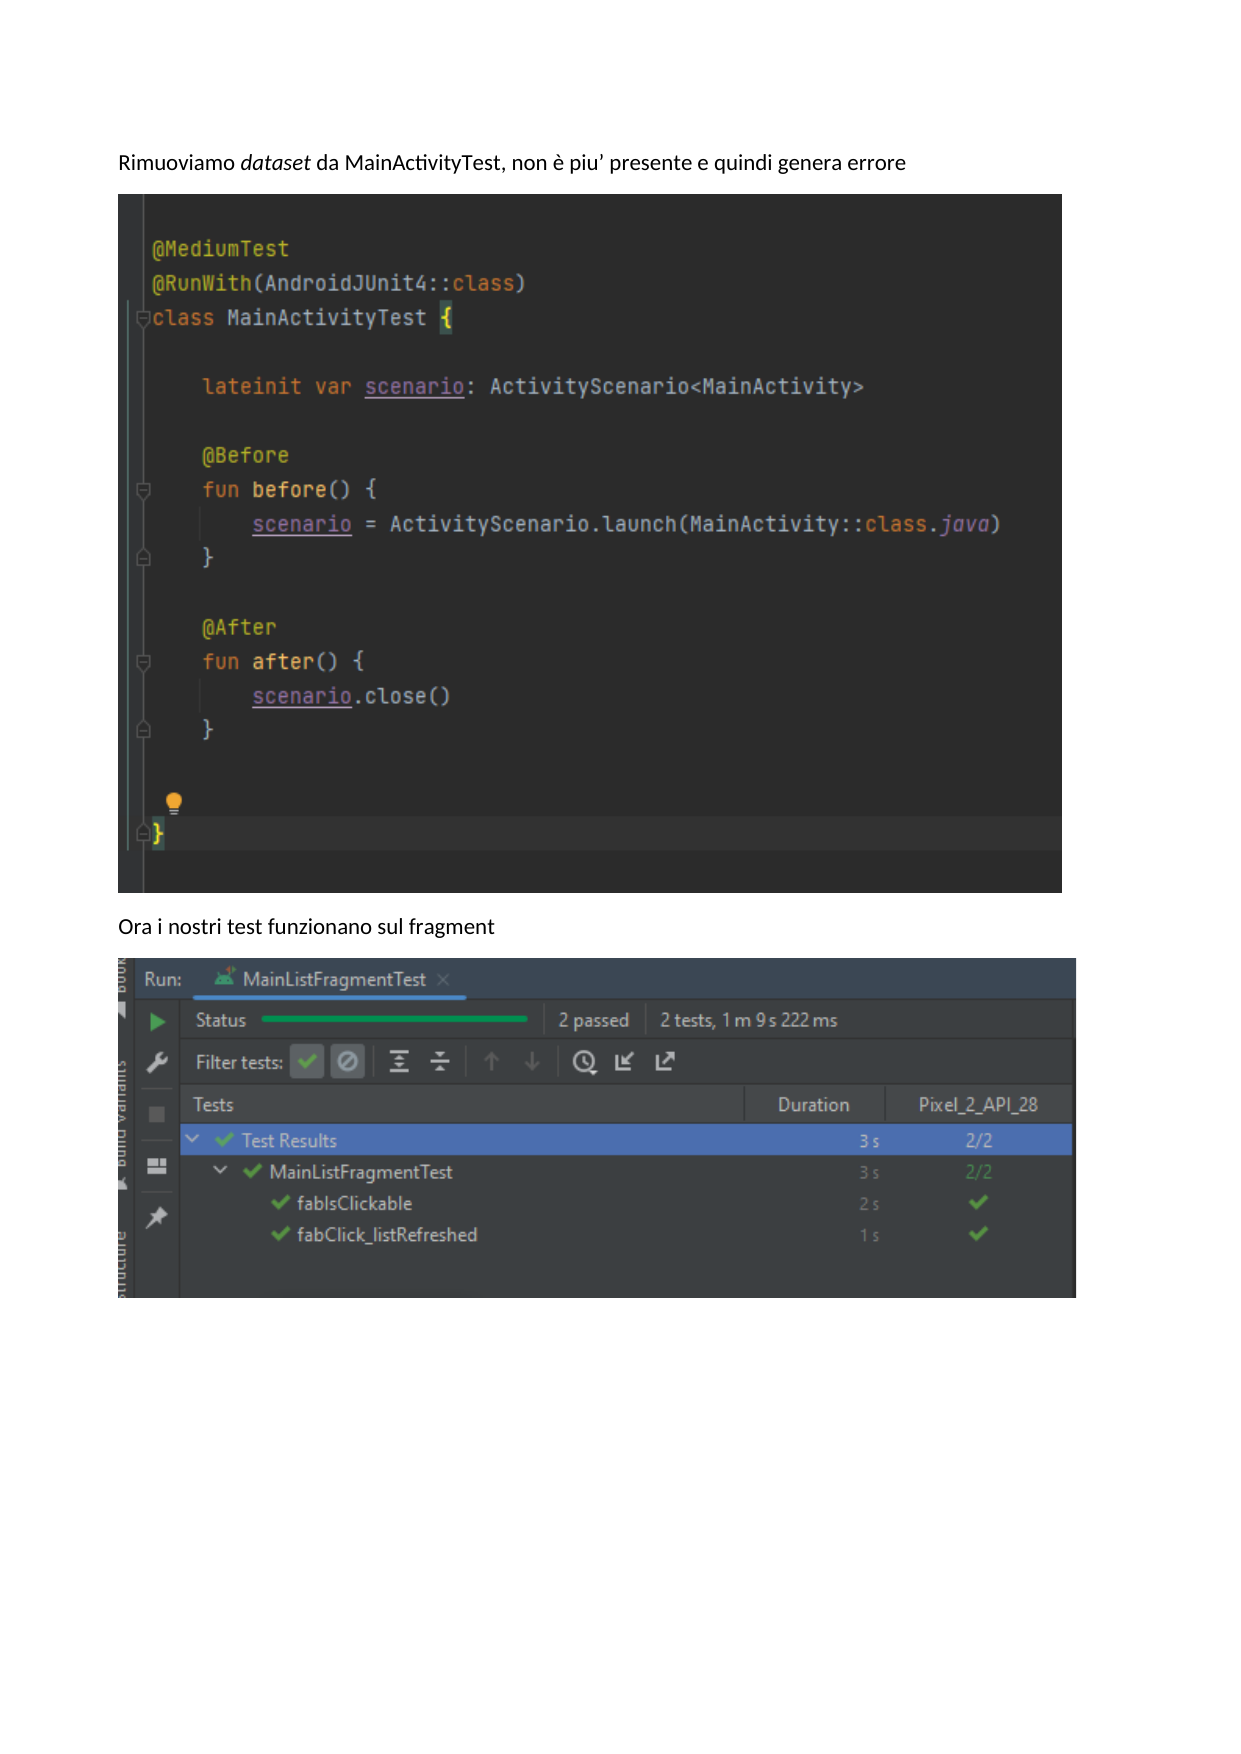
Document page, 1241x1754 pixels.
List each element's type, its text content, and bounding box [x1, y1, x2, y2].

text Rimuoviamo dataset da MainActivityTest, non è piu’ presente e quindi genera errore [118, 148, 1122, 176]
text Ora i nostri test funzionano sul fragment [118, 912, 1122, 940]
picture [118, 194, 1062, 893]
picture [118, 958, 1077, 1298]
